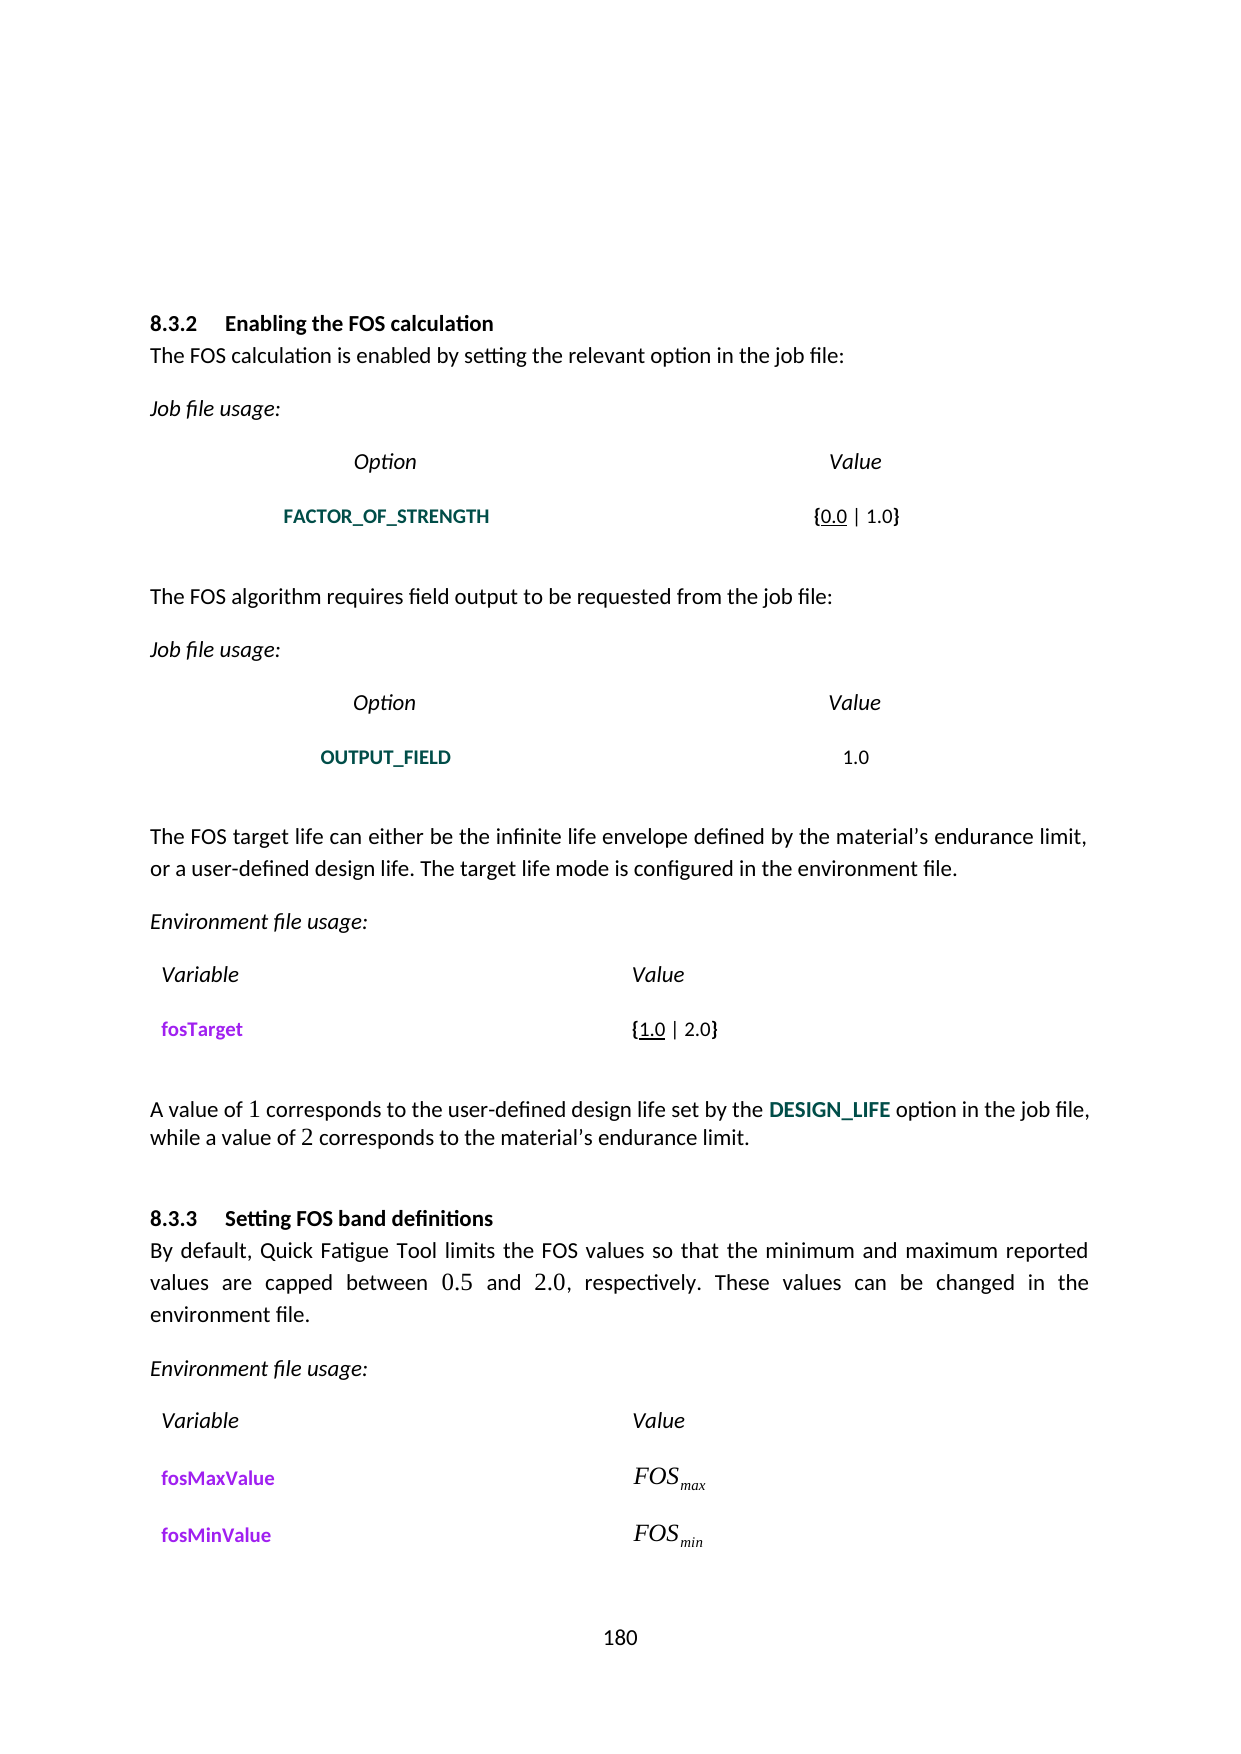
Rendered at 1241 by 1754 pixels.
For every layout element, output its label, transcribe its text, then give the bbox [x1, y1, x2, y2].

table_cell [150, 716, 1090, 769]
text By default, Quick Fatigue Tool limits the FOS values so that the minimum and maximum reported values are capped between and , respectively. These values can be changed in the environment file. [150, 1236, 1090, 1329]
text A value of corresponds to the user-defined design life set by the DESIGN_LIFE option in the job file, while a value of corresponds to the material’s endurance limit. [150, 1095, 1090, 1151]
text Job file usage: [150, 635, 1090, 663]
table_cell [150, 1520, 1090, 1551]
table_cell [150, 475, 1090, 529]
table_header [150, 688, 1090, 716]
text The FOS target life can either be the infinite life envelope defined by the material’s endurance limit, or a user-defined design life. The target life mode is configured in the environment file. [150, 822, 1090, 882]
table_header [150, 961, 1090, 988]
text The FOS calculation is enabled by setting the relevant option in the job file: [150, 341, 1090, 369]
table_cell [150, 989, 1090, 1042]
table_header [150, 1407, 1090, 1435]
subtitle 8.3.3 Setting FOS band definitions [150, 1204, 1090, 1232]
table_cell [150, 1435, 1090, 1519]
text Environment file usage: [150, 907, 1090, 936]
text Job file usage: [150, 394, 1090, 422]
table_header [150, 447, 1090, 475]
text Environment file usage: [150, 1354, 1090, 1382]
subtitle 8.3.2 Enabling the FOS calculation [150, 309, 1090, 337]
text The FOS algorithm requires field output to be requested from the job file: [150, 582, 1090, 610]
